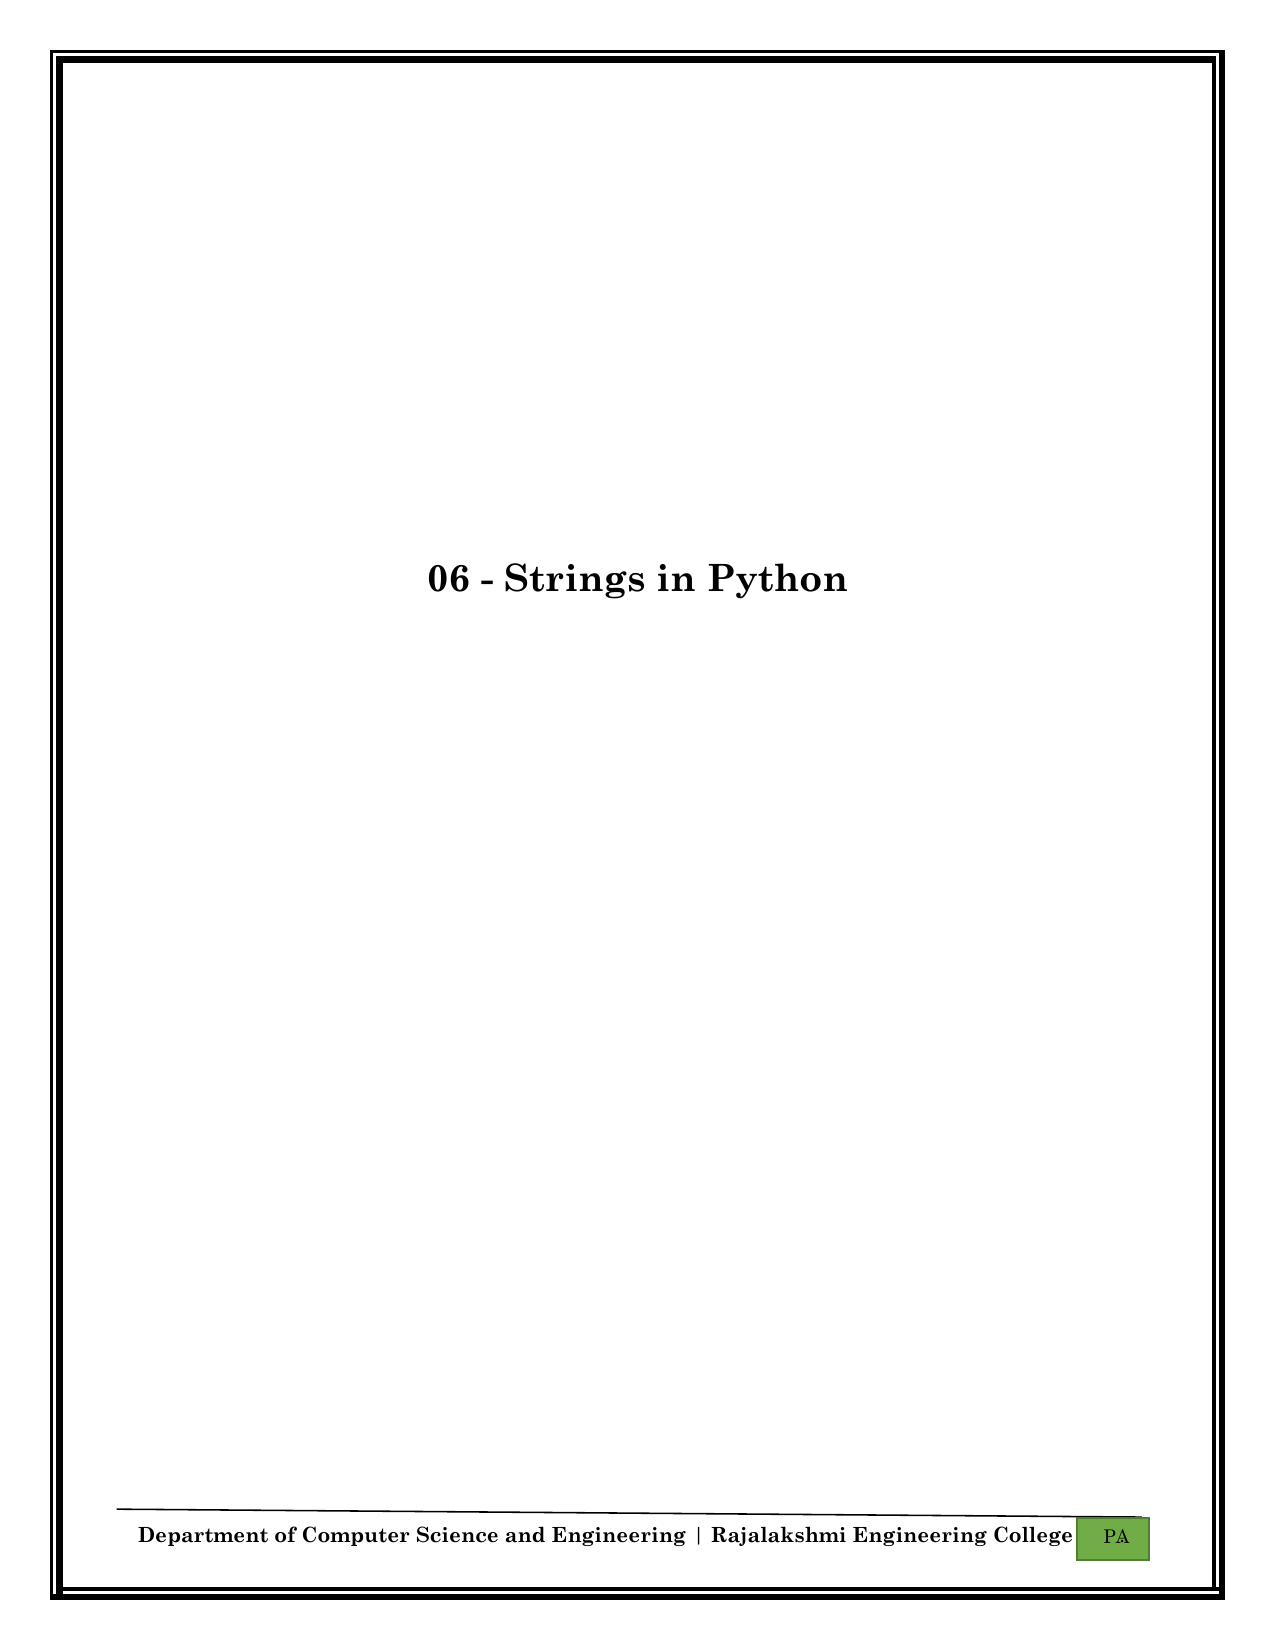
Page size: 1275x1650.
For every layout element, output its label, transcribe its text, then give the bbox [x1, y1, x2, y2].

subtitle 06 - Strings in Python [150, 554, 1125, 599]
